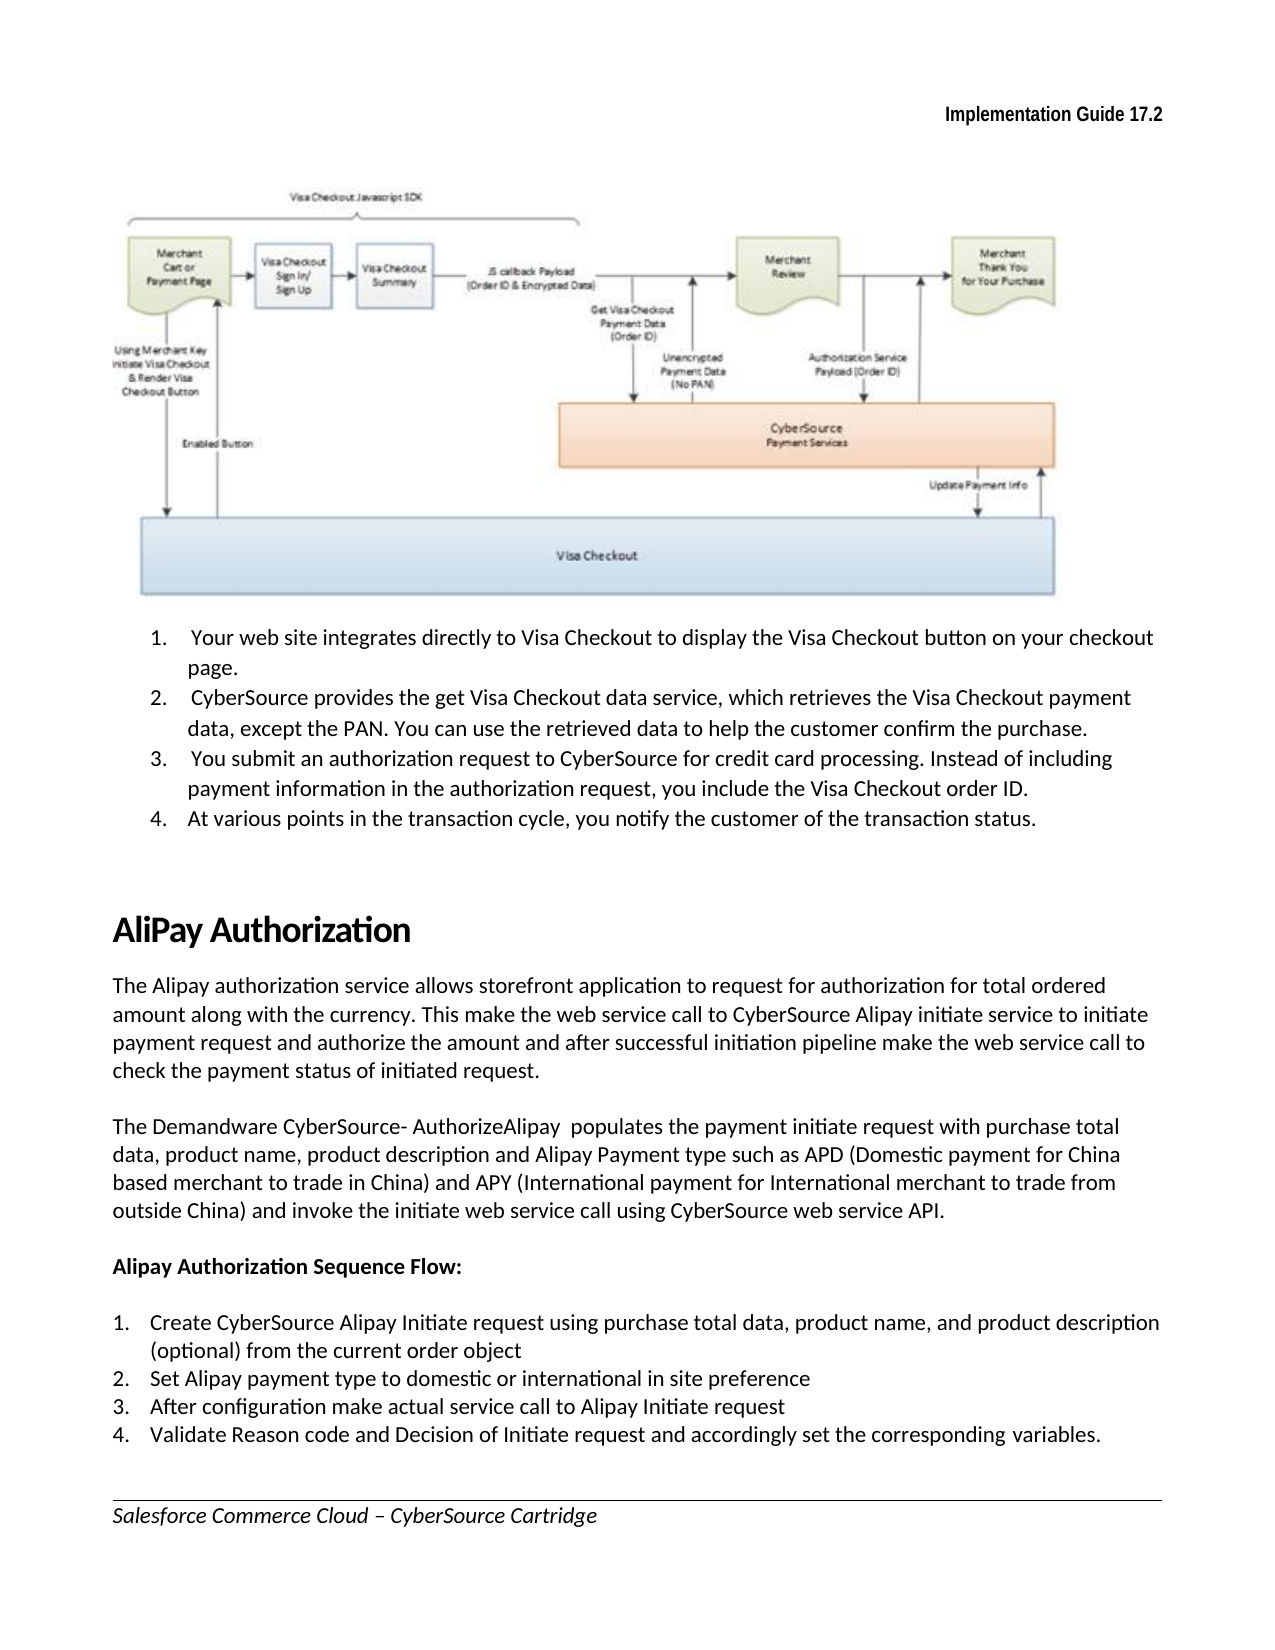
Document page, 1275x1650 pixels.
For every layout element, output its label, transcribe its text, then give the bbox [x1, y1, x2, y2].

list 4. At various points in the transaction cycle, you notify the customer of the transaction status. [150, 804, 1162, 832]
list Alipay Authorization Sequence Flow: [112, 1252, 1162, 1280]
list 2. CyberSource provides the get Visa Checkout data service, which retrieves the Visa Checkout payment data, except the PAN. You can use the retrieved data to help the customer confirm the purchase. [150, 683, 1162, 742]
list The Alipay authorization service allows storefront application to request for authorization for total ordered amount along with the currency. This make the web service call to CyberSource Alipay initiate service to initiate payment request and authorize the amount and after successful initiation pipeline make the web service call to check the payment status of initiated request. [112, 972, 1162, 1084]
list Validate Reason code and Decision of Initiate request and accordingly set the corresponding variables. [112, 1420, 1162, 1448]
list After configuration make actual service call to Alipay Initiate request [112, 1392, 1162, 1420]
picture [112, 187, 1086, 605]
subtitle AliPay Authorization [112, 906, 1162, 952]
list 1. Your web site integrates directly to Visa Checkout to display the Visa Checkout button on your checkout page. [150, 623, 1162, 681]
list 3. You submit an authorization request to CyberSource for credit card processing. Instead of including payment information in the authorization request, you include the Visa Checkout order ID. [150, 744, 1162, 802]
list Create CyberSource Alipay Initiate request using purchase total data, product name, and product description (optional) from the current order object [112, 1308, 1162, 1364]
list Set Alipay payment type to domestic or international in site preference [112, 1364, 1162, 1392]
list The Demandware CyberSource- AuthorizeAlipay populates the payment initiate request with purchase total data, product name, product description and Alipay Payment type such as APD (Domestic payment for China based merchant to trade in China) and APY (International payment for International merchant to trade from outside China) and invoke the initiate web service call using CyberSource web service API. [112, 1112, 1162, 1224]
